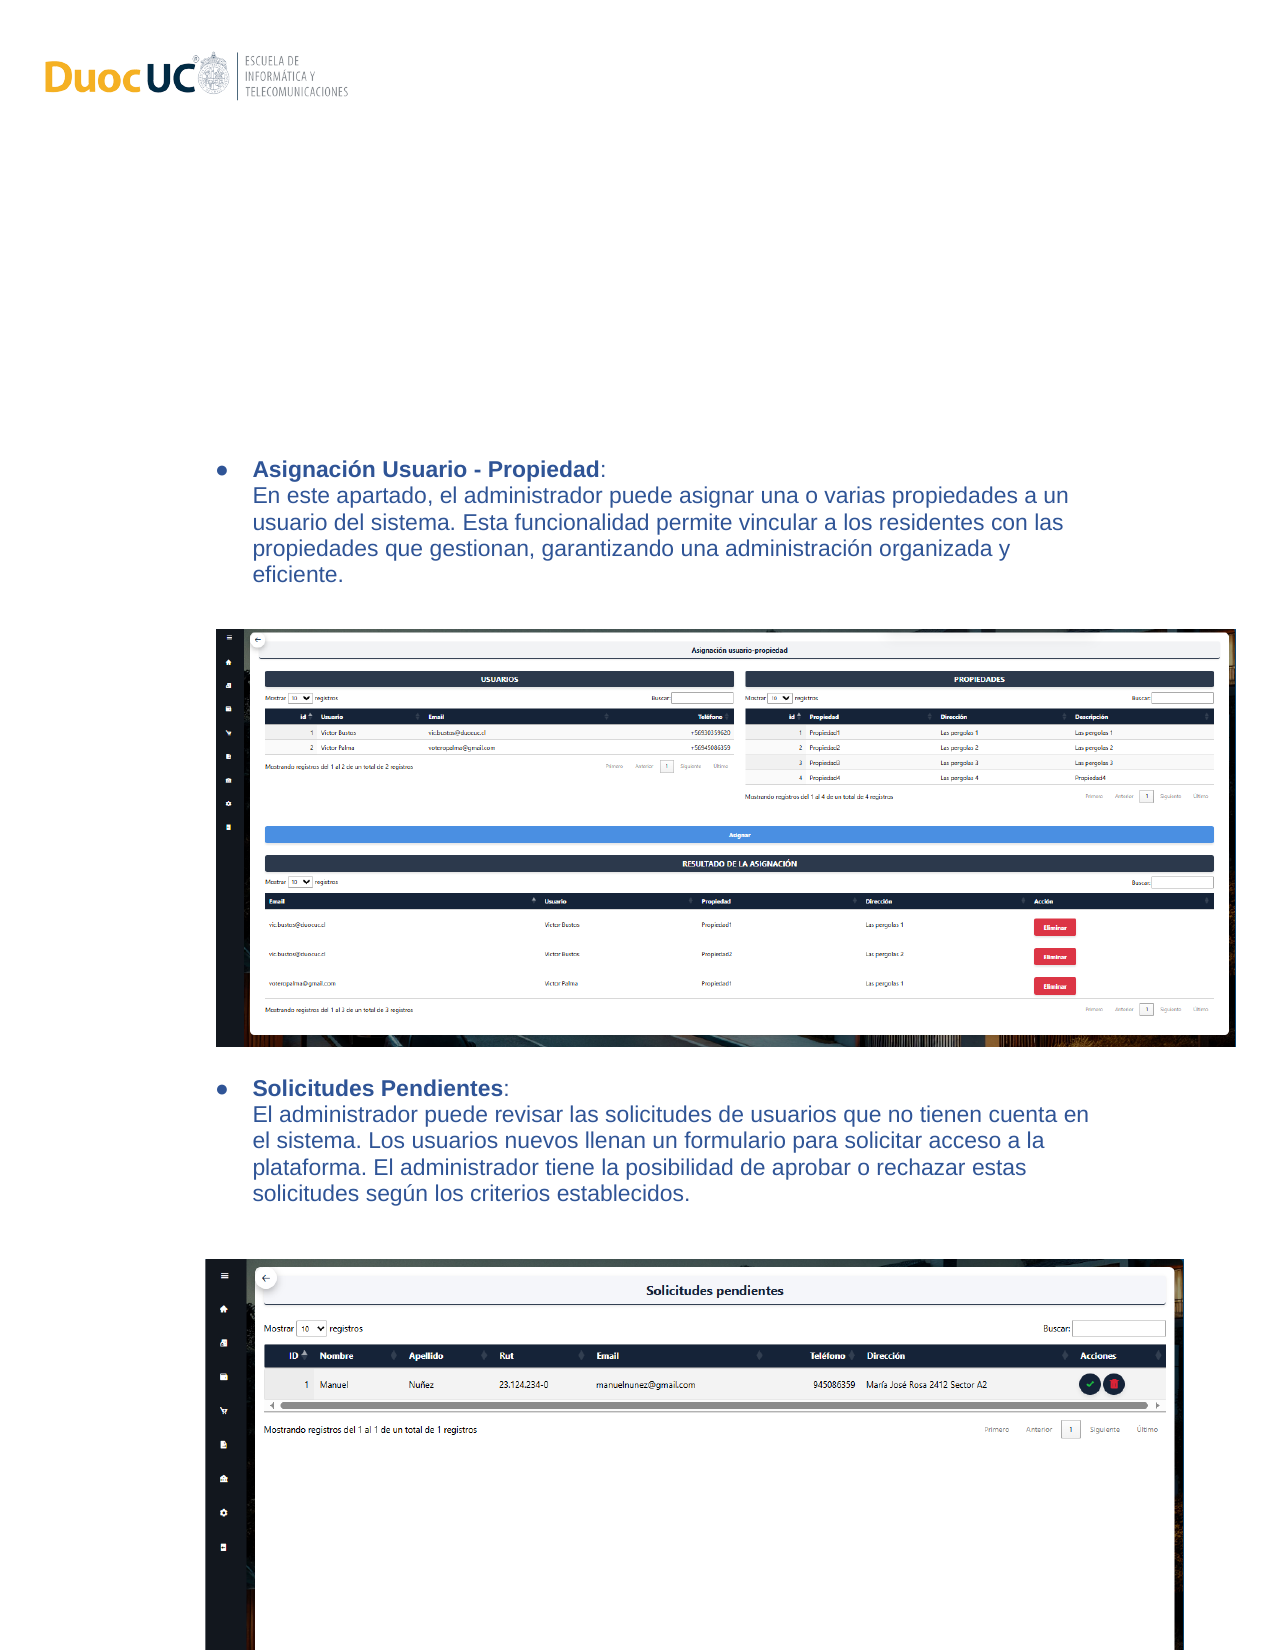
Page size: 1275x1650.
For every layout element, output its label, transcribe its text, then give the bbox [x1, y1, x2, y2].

list Asignación Usuario - Propiedad: En este apartado, el administrador puede asignar una o varias propiedades a un usuario del sistema. Esta funcionalidad permite vincular a los residentes con las propiedades que gestionan, garantizando una administración organizada y eficiente. [215, 456, 1098, 587]
picture [205, 1259, 1184, 1650]
picture [45, 38, 350, 111]
picture [216, 629, 1236, 1047]
list Solicitudes Pendientes: El administrador puede revisar las solicitudes de usuarios que no tienen cuenta en el sistema. Los usuarios nuevos llenan un formulario para solicitar acceso a la plataforma. El administrador tiene la posibilidad de aprobar o rechazar estas solicitudes según los criterios establecidos. [215, 1075, 1098, 1206]
